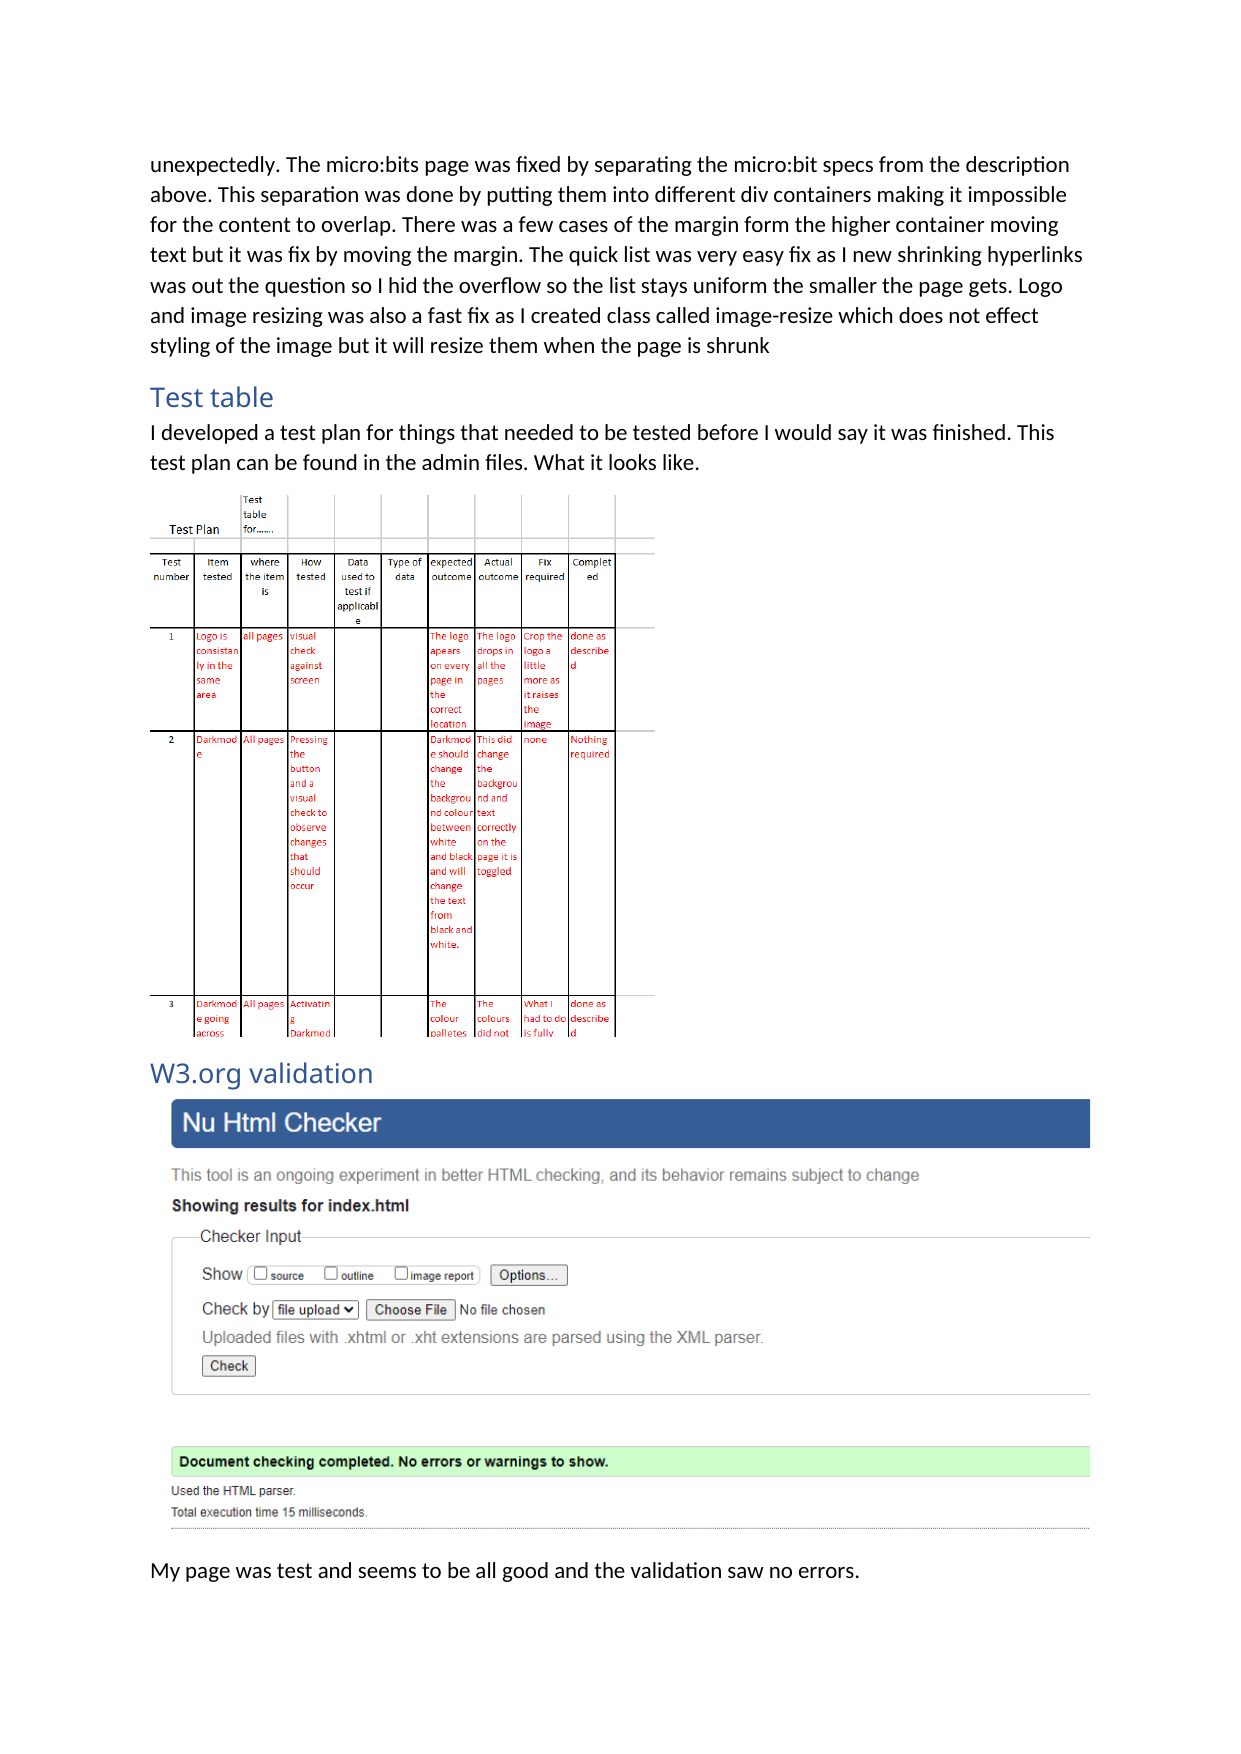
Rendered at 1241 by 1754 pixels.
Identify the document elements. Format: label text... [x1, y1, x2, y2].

picture [150, 1094, 1091, 1537]
text I developed a test plan for things that needed to be tested before I would say it was finished. This test plan can be found in the admin files. What it looks like. [150, 418, 1090, 476]
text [150, 150, 1090, 359]
picture [150, 495, 655, 1037]
subtitle Test table [150, 378, 1090, 415]
text My page was test and seems to be all good and the validation saw no errors. [150, 1556, 1090, 1584]
subtitle W3.org validation [150, 1055, 1090, 1092]
